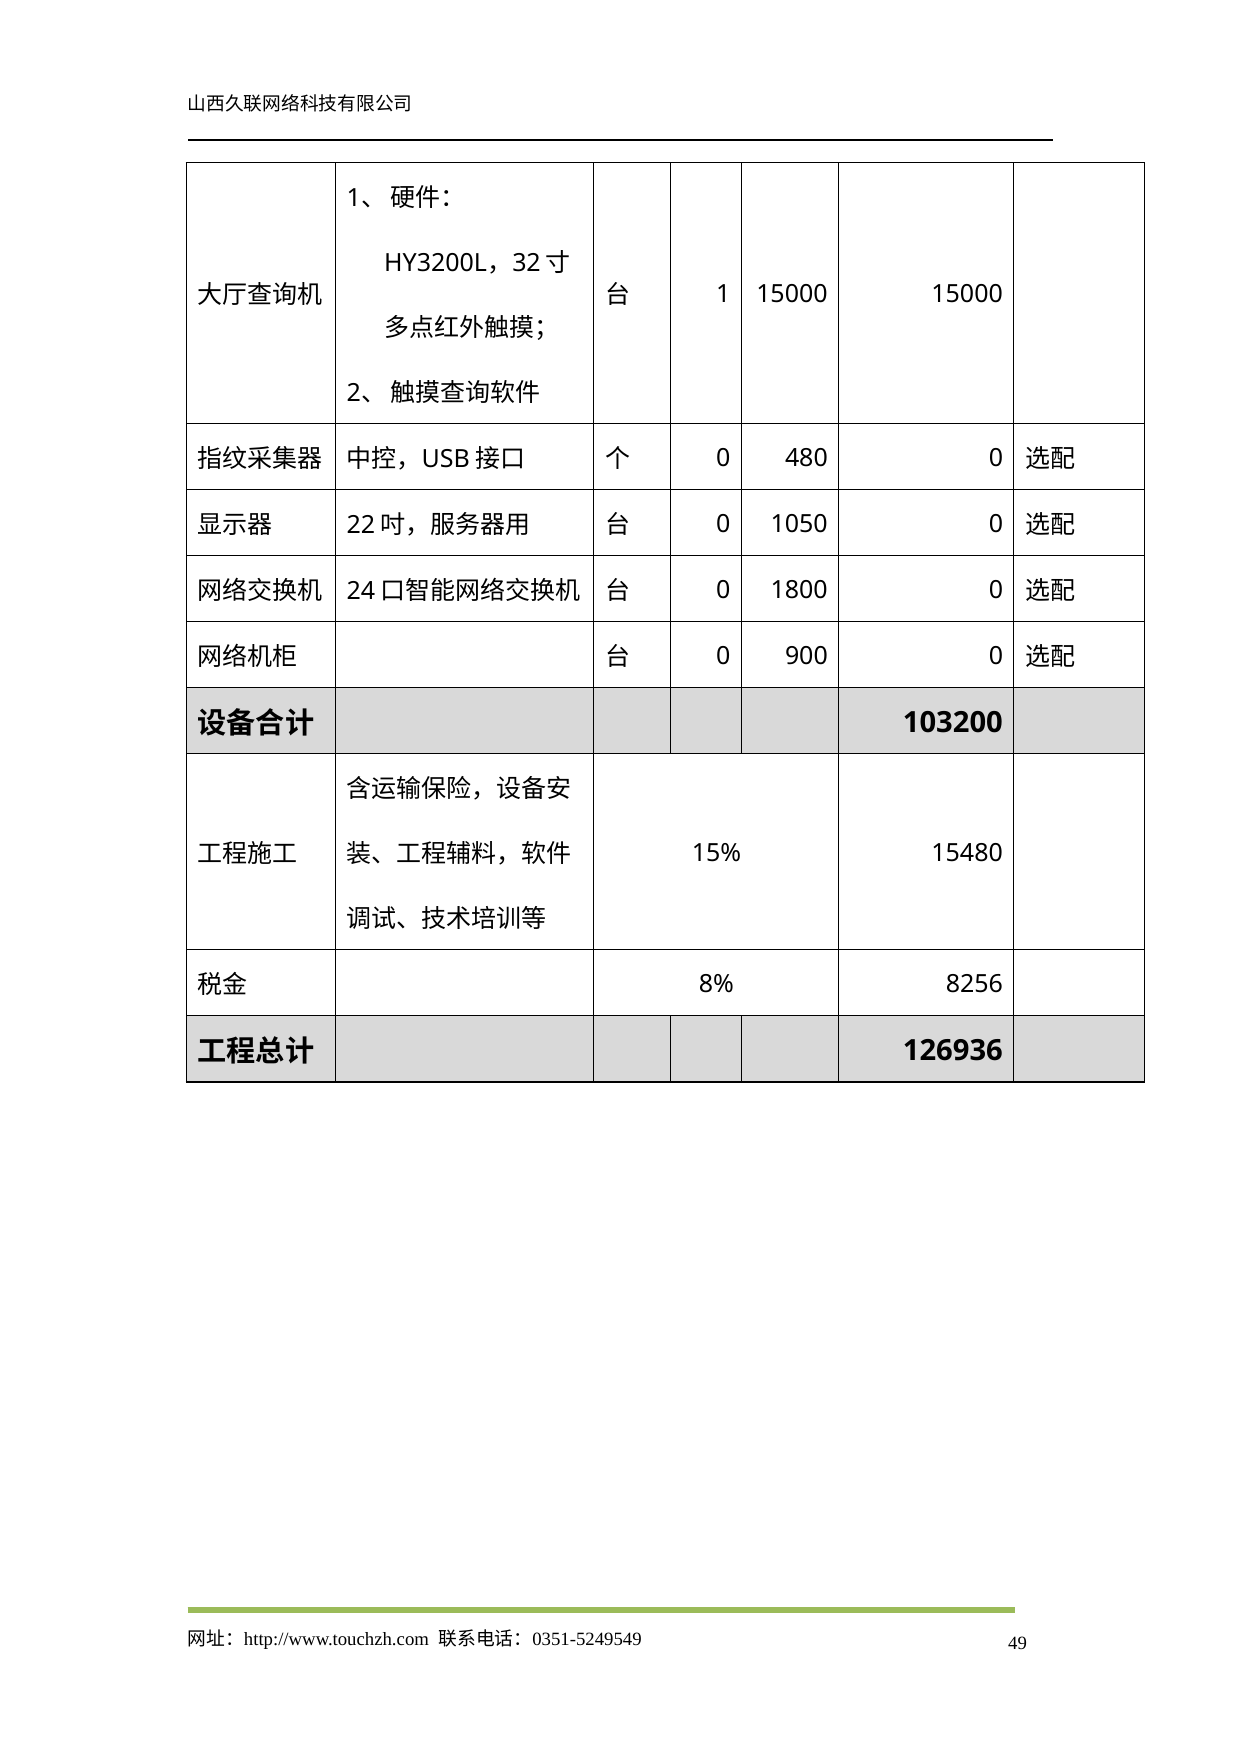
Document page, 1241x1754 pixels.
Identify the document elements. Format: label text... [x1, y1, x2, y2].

table_cell 税金 [187, 950, 335, 1015]
table_cell 显示器 [187, 490, 335, 555]
table_cell [336, 1016, 593, 1081]
table_cell 选配 [1014, 490, 1144, 555]
table_cell [336, 950, 593, 1015]
table_cell 台 [594, 163, 670, 423]
table_cell 个 [594, 424, 670, 489]
table_cell 设备合计 [187, 688, 335, 753]
table_cell [1014, 754, 1144, 949]
table_cell 选配 [1014, 556, 1144, 621]
table_cell 工程总计 [187, 1016, 335, 1081]
table_cell [742, 688, 838, 753]
table_cell 15000 [742, 163, 838, 423]
table_cell [1014, 688, 1144, 753]
table_cell [1014, 950, 1144, 1015]
table_cell 选配 [1014, 424, 1144, 489]
table_cell [1014, 1016, 1144, 1081]
table_cell [336, 688, 593, 753]
table_cell 台 [594, 622, 670, 687]
table_cell 15000 [839, 163, 1013, 423]
table_cell 0 [671, 490, 741, 555]
table_cell 台 [594, 556, 670, 621]
table_cell 15480 [839, 754, 1013, 949]
table_cell 0 [839, 622, 1013, 687]
table_cell 0 [839, 424, 1013, 489]
table_cell 900 [742, 622, 838, 687]
table_cell 1800 [742, 556, 838, 621]
table_cell 15% [594, 754, 838, 949]
table_cell 工程施工 [187, 754, 335, 949]
table_cell 1 [671, 163, 741, 423]
table_cell 0 [671, 556, 741, 621]
table_cell 22吋，服务器用 [336, 490, 593, 555]
table_cell 大厅查询机 [187, 163, 335, 423]
table_cell 0 [671, 622, 741, 687]
table_cell 1050 [742, 490, 838, 555]
table_cell 480 [742, 424, 838, 489]
table_cell 126936 [839, 1016, 1013, 1081]
table_cell 台 [594, 490, 670, 555]
table_cell 8% [594, 950, 838, 1015]
table_cell [594, 1016, 670, 1081]
table_cell 103200 [839, 688, 1013, 753]
table_cell 8256 [839, 950, 1013, 1015]
table_cell [671, 688, 741, 753]
table_cell 0 [839, 556, 1013, 621]
table_cell [594, 688, 670, 753]
table_cell 含运输保险，设备安装、工程辅料，软件调试、技术培训等 [336, 754, 593, 949]
table_cell 中控，USB接口 [336, 424, 593, 489]
table_cell 选配 [1014, 622, 1144, 687]
table_cell [336, 622, 593, 687]
table_cell [742, 1016, 838, 1081]
table_cell 指纹采集器 [187, 424, 335, 489]
table_cell 0 [839, 490, 1013, 555]
table_cell 网络交换机 [187, 556, 335, 621]
table_cell 0 [671, 424, 741, 489]
table_cell 24口智能网络交换机 [336, 556, 593, 621]
table_cell [671, 1016, 741, 1081]
table_cell [1014, 163, 1144, 423]
table_cell 硬件：HY3200L，32寸多点红外触摸； 触摸查询软件 [336, 163, 593, 423]
table_cell 网络机柜 [187, 622, 335, 687]
